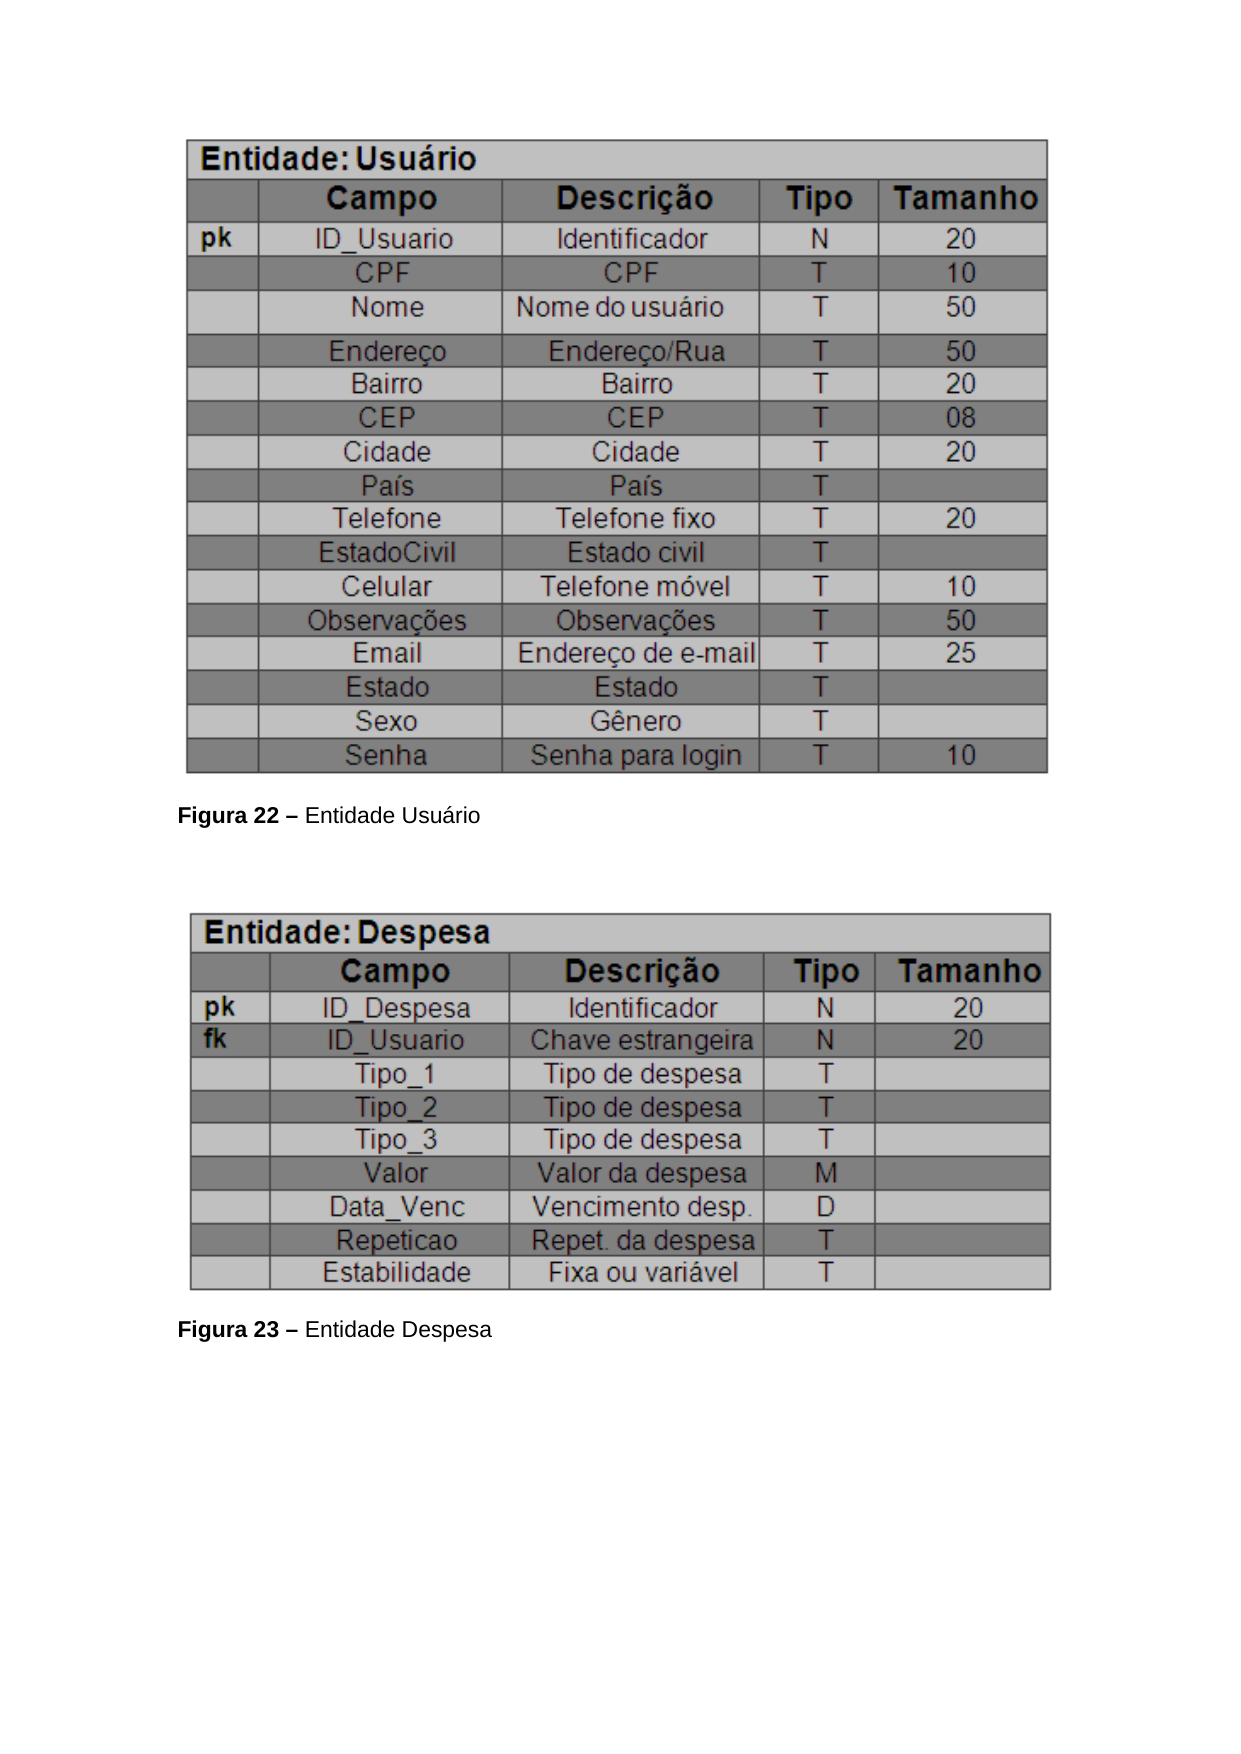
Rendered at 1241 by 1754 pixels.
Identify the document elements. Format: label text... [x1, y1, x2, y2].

text Figura 22 – Entidade Usuário [177, 802, 1078, 828]
picture [177, 904, 1062, 1291]
text Figura 23 – Entidade Despesa [177, 1316, 1078, 1342]
picture [177, 126, 1061, 778]
